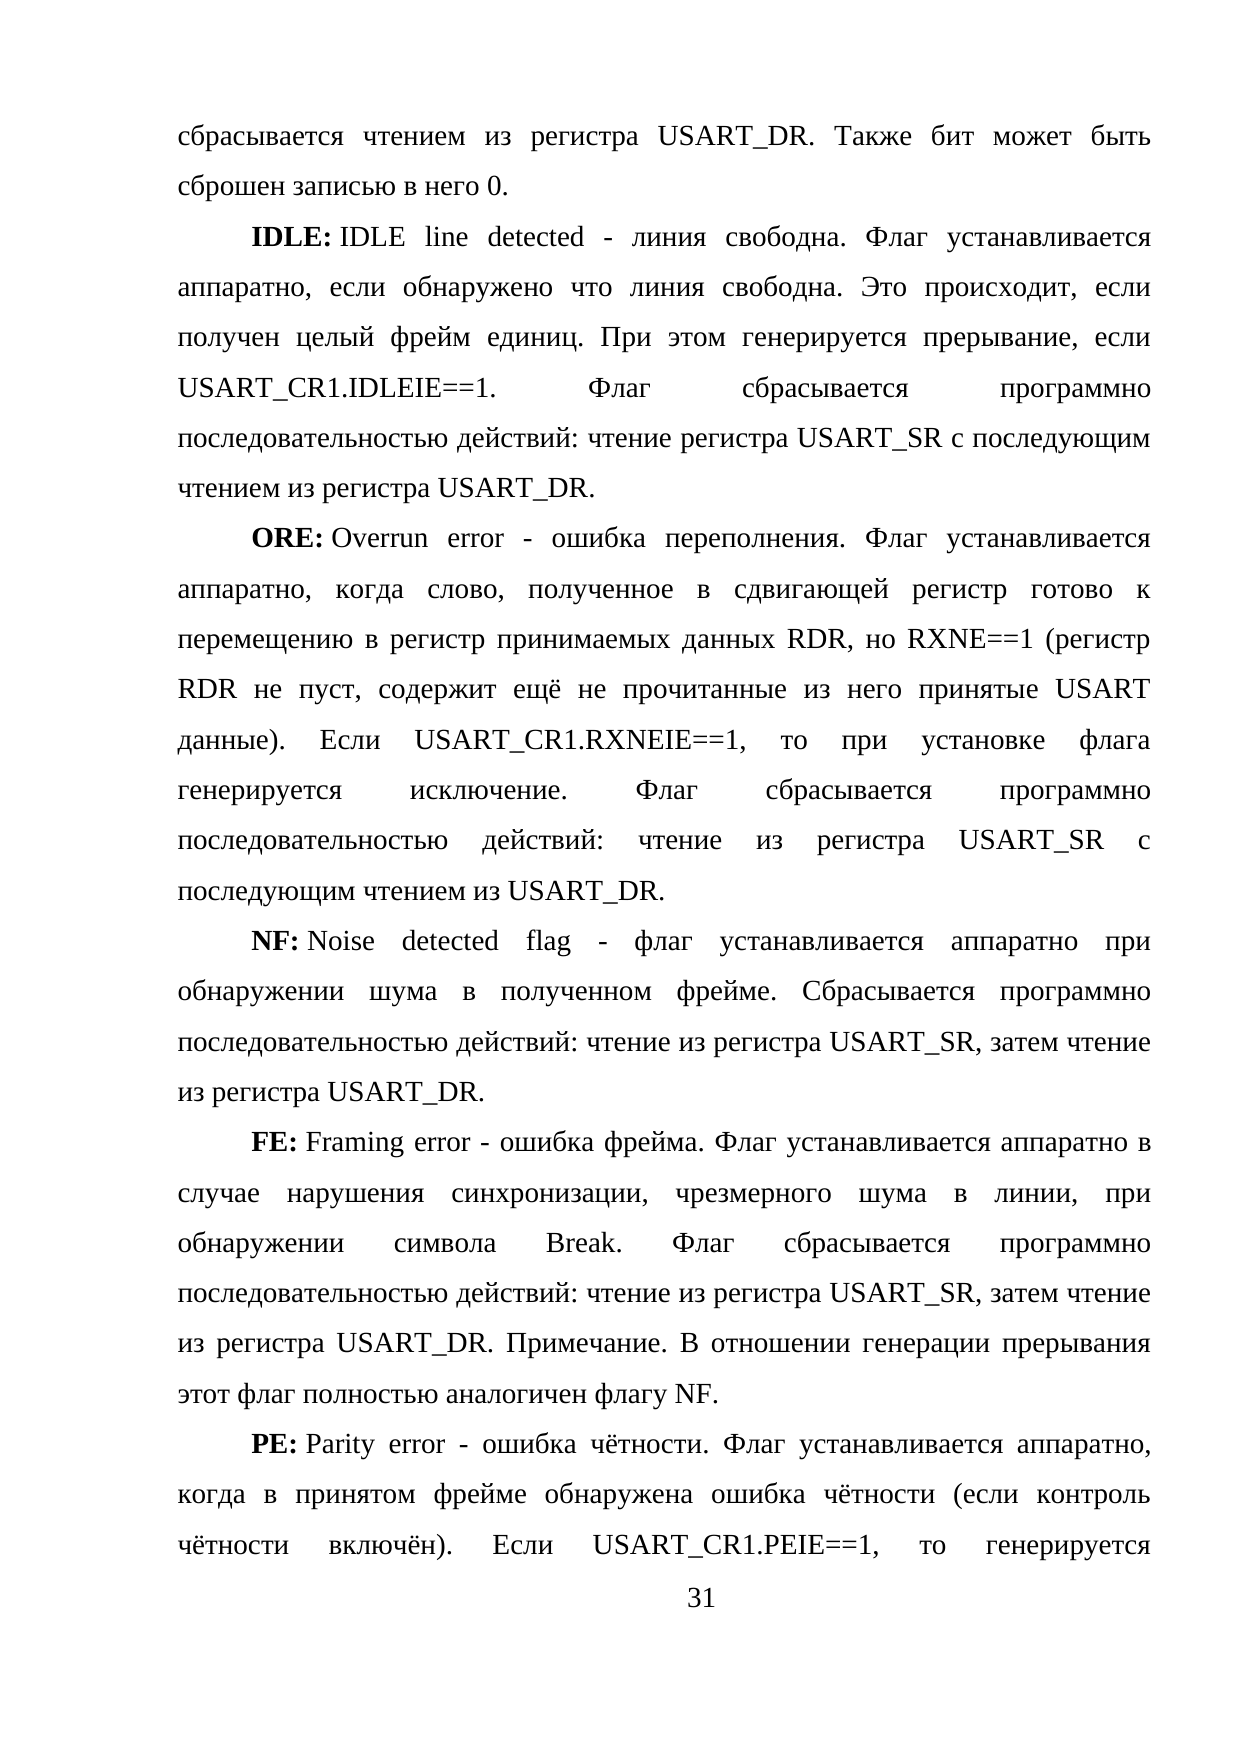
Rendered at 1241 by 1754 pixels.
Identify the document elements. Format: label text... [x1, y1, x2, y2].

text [177, 1426, 1152, 1560]
text ORE: Overrun error - ошибка переполнения. Флаг устанавливается аппаратно, когда слово, полученное в сдвигающей регистр готово к перемещению в регистр принимаемых данных RDR, но RXNE==1 (регистр RDR не пуст, содержит ещё не прочитанные из него принятые USART данные). Если USART_CR1.RXNEIE==1, то при установке флага генерируется исключение. Флаг сбрасывается программно последовательностью действий: чтение из регистра USART_SR с последующим чтением из USART_DR. [177, 521, 1152, 906]
text NF: Noise detected flag - флаг устанавливается аппаратно при обнаружении шума в полученном фрейме. Сбрасывается программно последовательностью действий: чтение из регистра USART_SR, затем чтение из регистра USART_DR. [177, 923, 1152, 1108]
text IDLE: IDLE line detected - линия свободна. Флаг устанавливается аппаратно, если обнаружено что линия свободна. Это происходит, если получен целый фрейм единиц. При этом генерируется прерывание, если USART_CR1.IDLEIE==1. Флаг сбрасывается программно последовательностью действий: чтение регистра USART_SR с последующим чтением из регистра USART_DR. [177, 219, 1152, 504]
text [177, 118, 1152, 202]
text FE: Framing error - ошибка фрейма. Флаг устанавливается аппаратно в случае нарушения синхронизации, чрезмерного шума в линии, при обнаружении символа Break. Флаг сбрасывается программно последовательностью действий: чтение из регистра USART_SR, затем чтение из регистра USART_DR. Примечание. В отношении генерации прерывания этот флаг полностью аналогичен флагу NF. [177, 1124, 1152, 1409]
